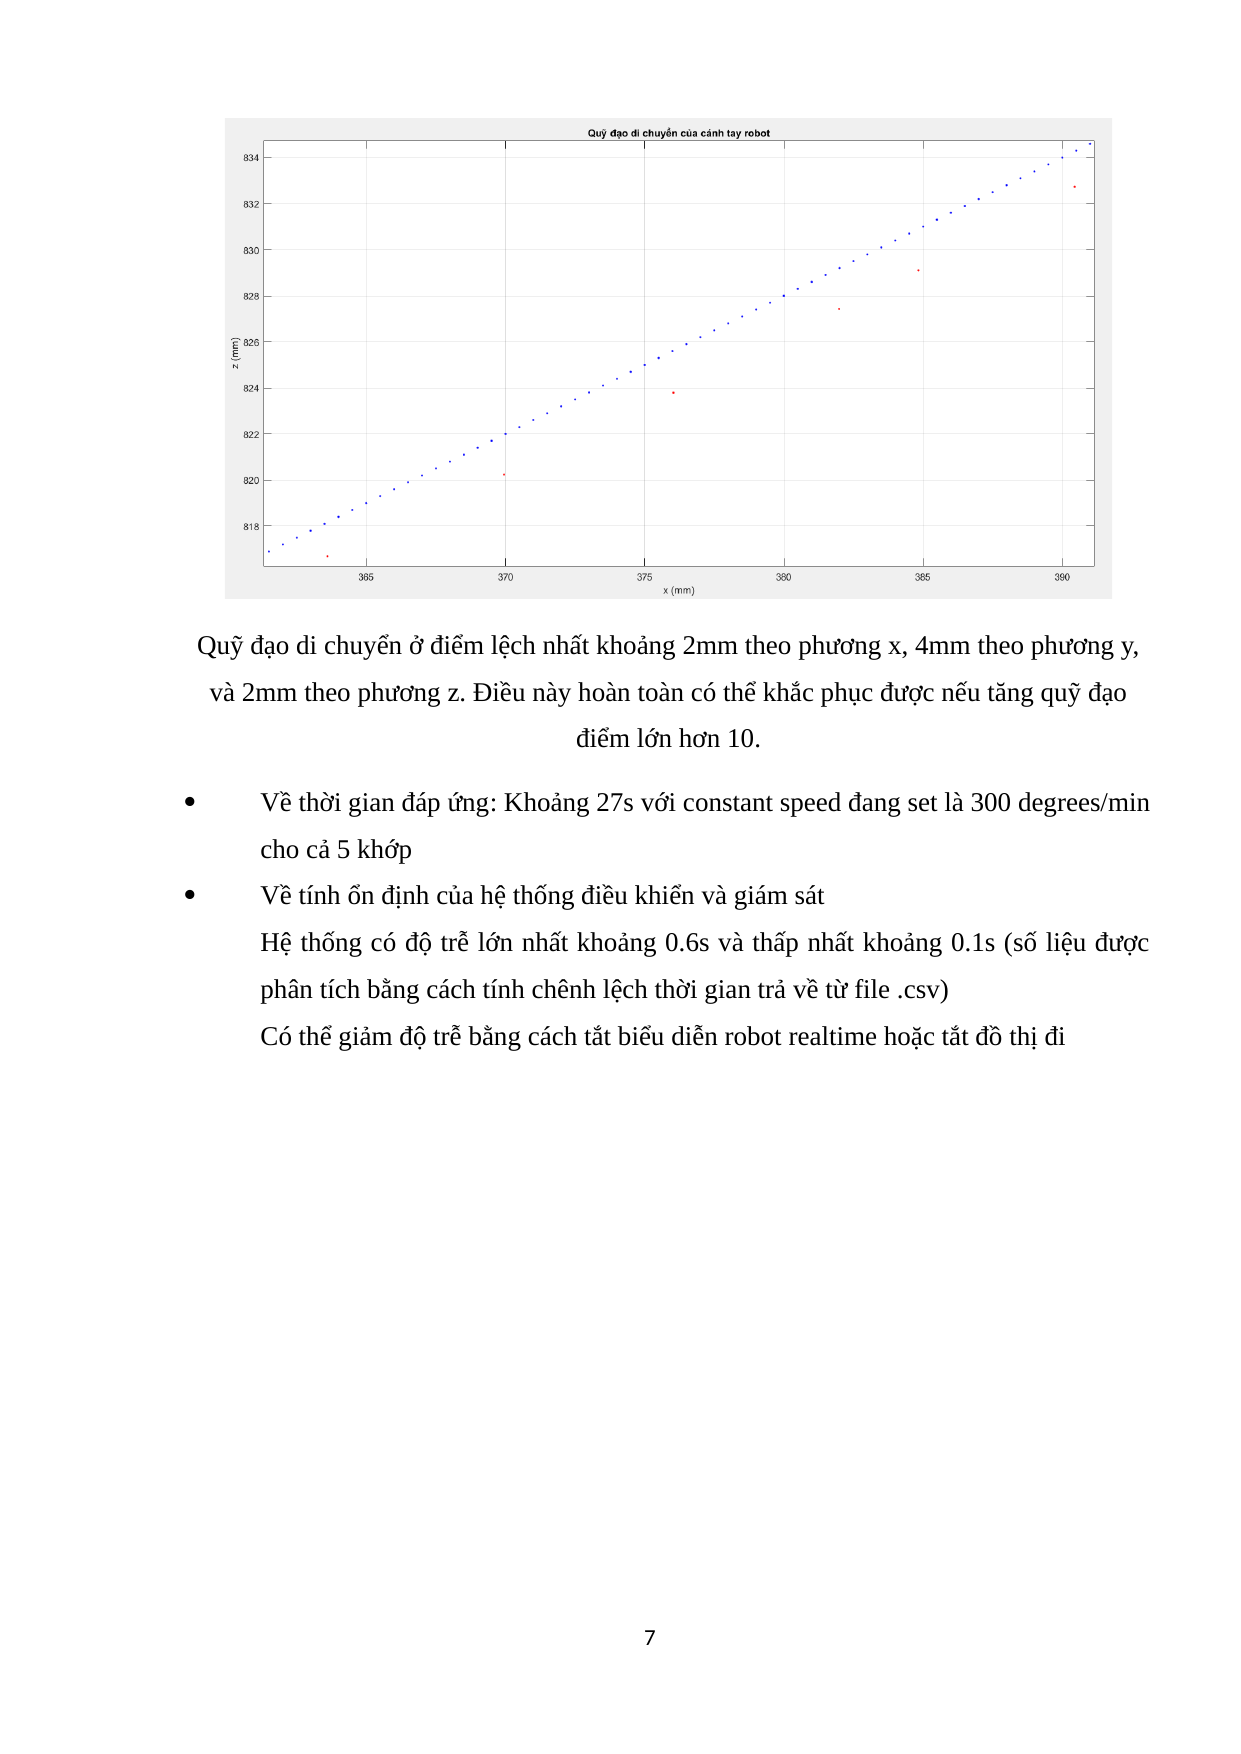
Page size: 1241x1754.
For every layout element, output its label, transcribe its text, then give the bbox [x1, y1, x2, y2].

list Có thể giảm độ trễ bằng cách tắt biểu diễn robot realtime hoặc tắt đồ thị đi [260, 1019, 1152, 1051]
picture [224, 118, 1113, 599]
text Quỹ đạo di chuyển ở điểm lệch nhất khoảng 2mm theo phương x, 4mm theo phương y, và 2mm theo phương z. Điều này hoàn toàn có thể khắc phục được nếu tăng quỹ đạo điểm lớn hơn 10. [185, 629, 1152, 754]
list Hệ thống có độ trễ lớn nhất khoảng 0.6s và thấp nhất khoảng 0.1s (số liệu được phân tích bằng cách tính chênh lệch thời gian trả về từ file .csv) [260, 926, 1152, 1004]
list Về tính ổn định của hệ thống điều khiển và giám sát [185, 879, 1152, 911]
list Về thời gian đáp ứng: Khoảng 27s với constant speed đang set là 300 degrees/min cho cả 5 khớp [185, 786, 1152, 864]
